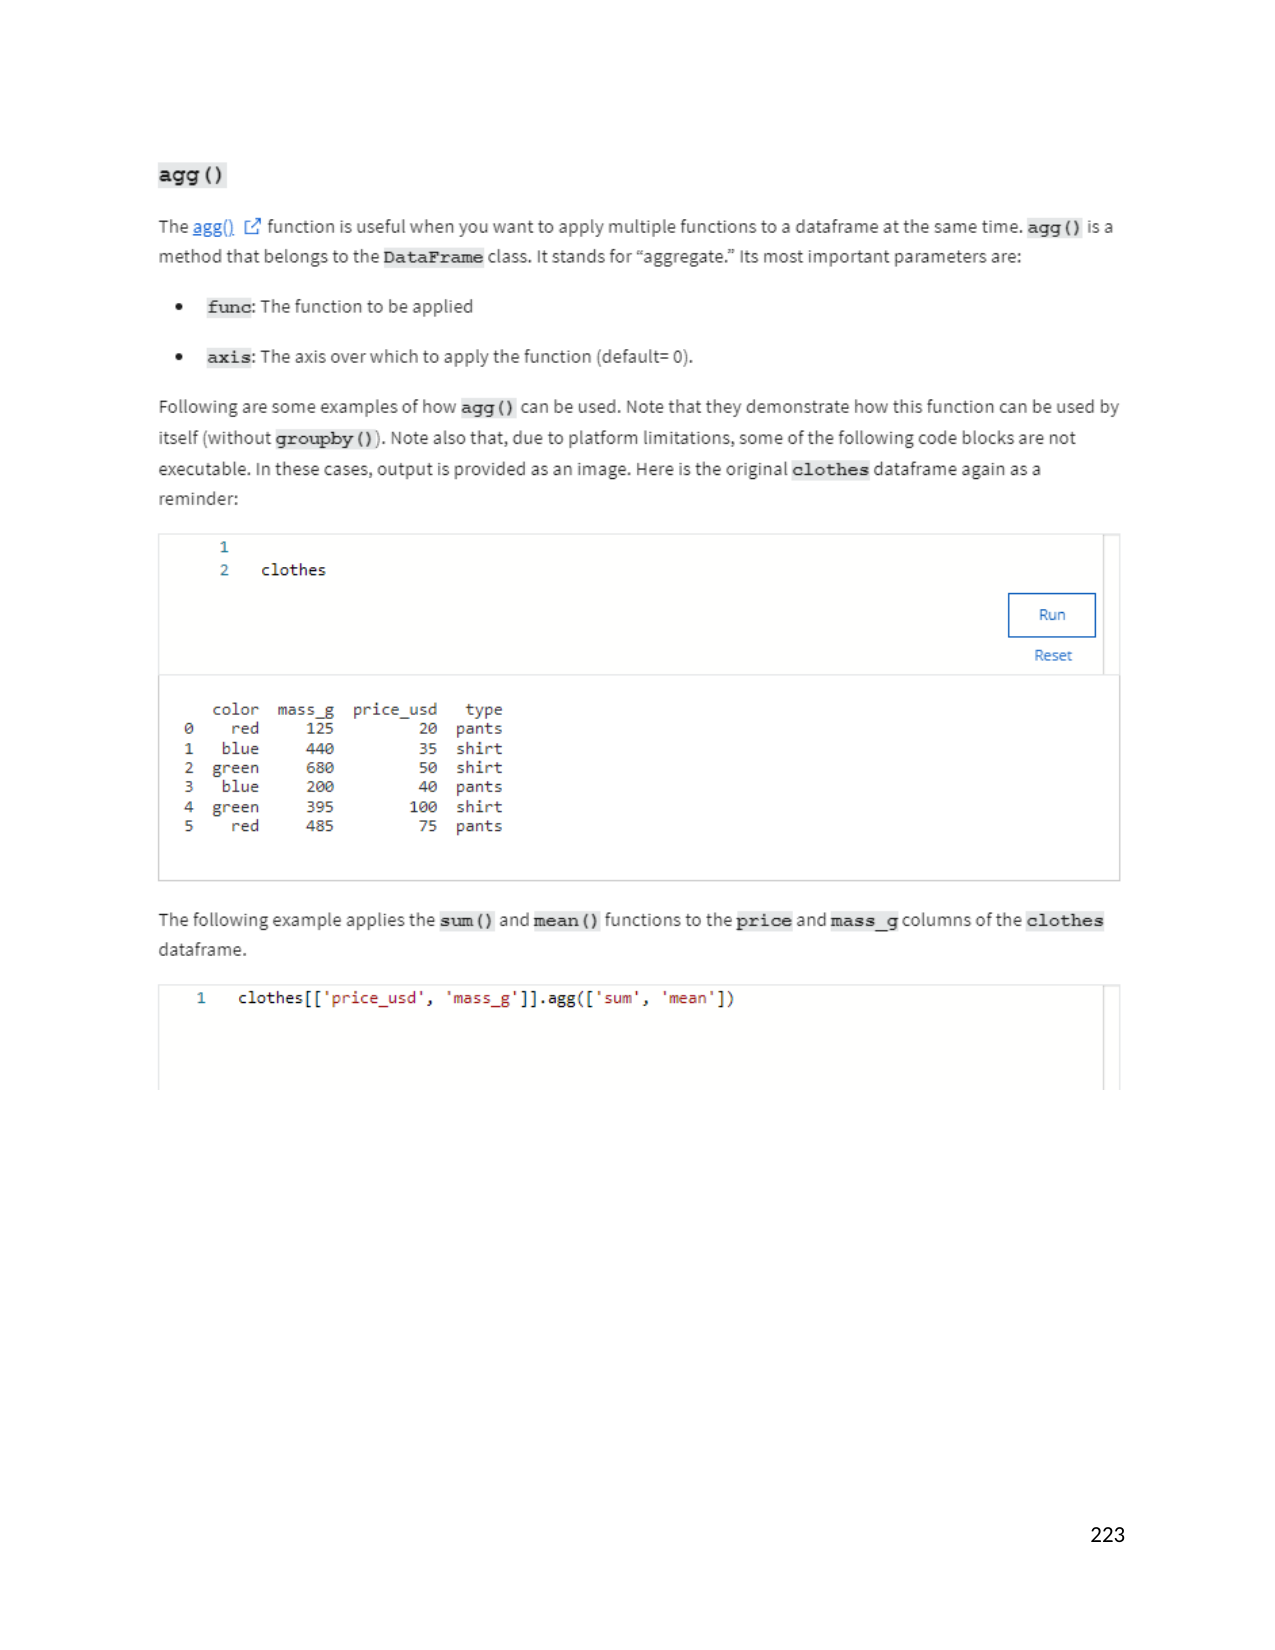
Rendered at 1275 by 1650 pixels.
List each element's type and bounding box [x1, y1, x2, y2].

picture [150, 150, 1125, 1090]
